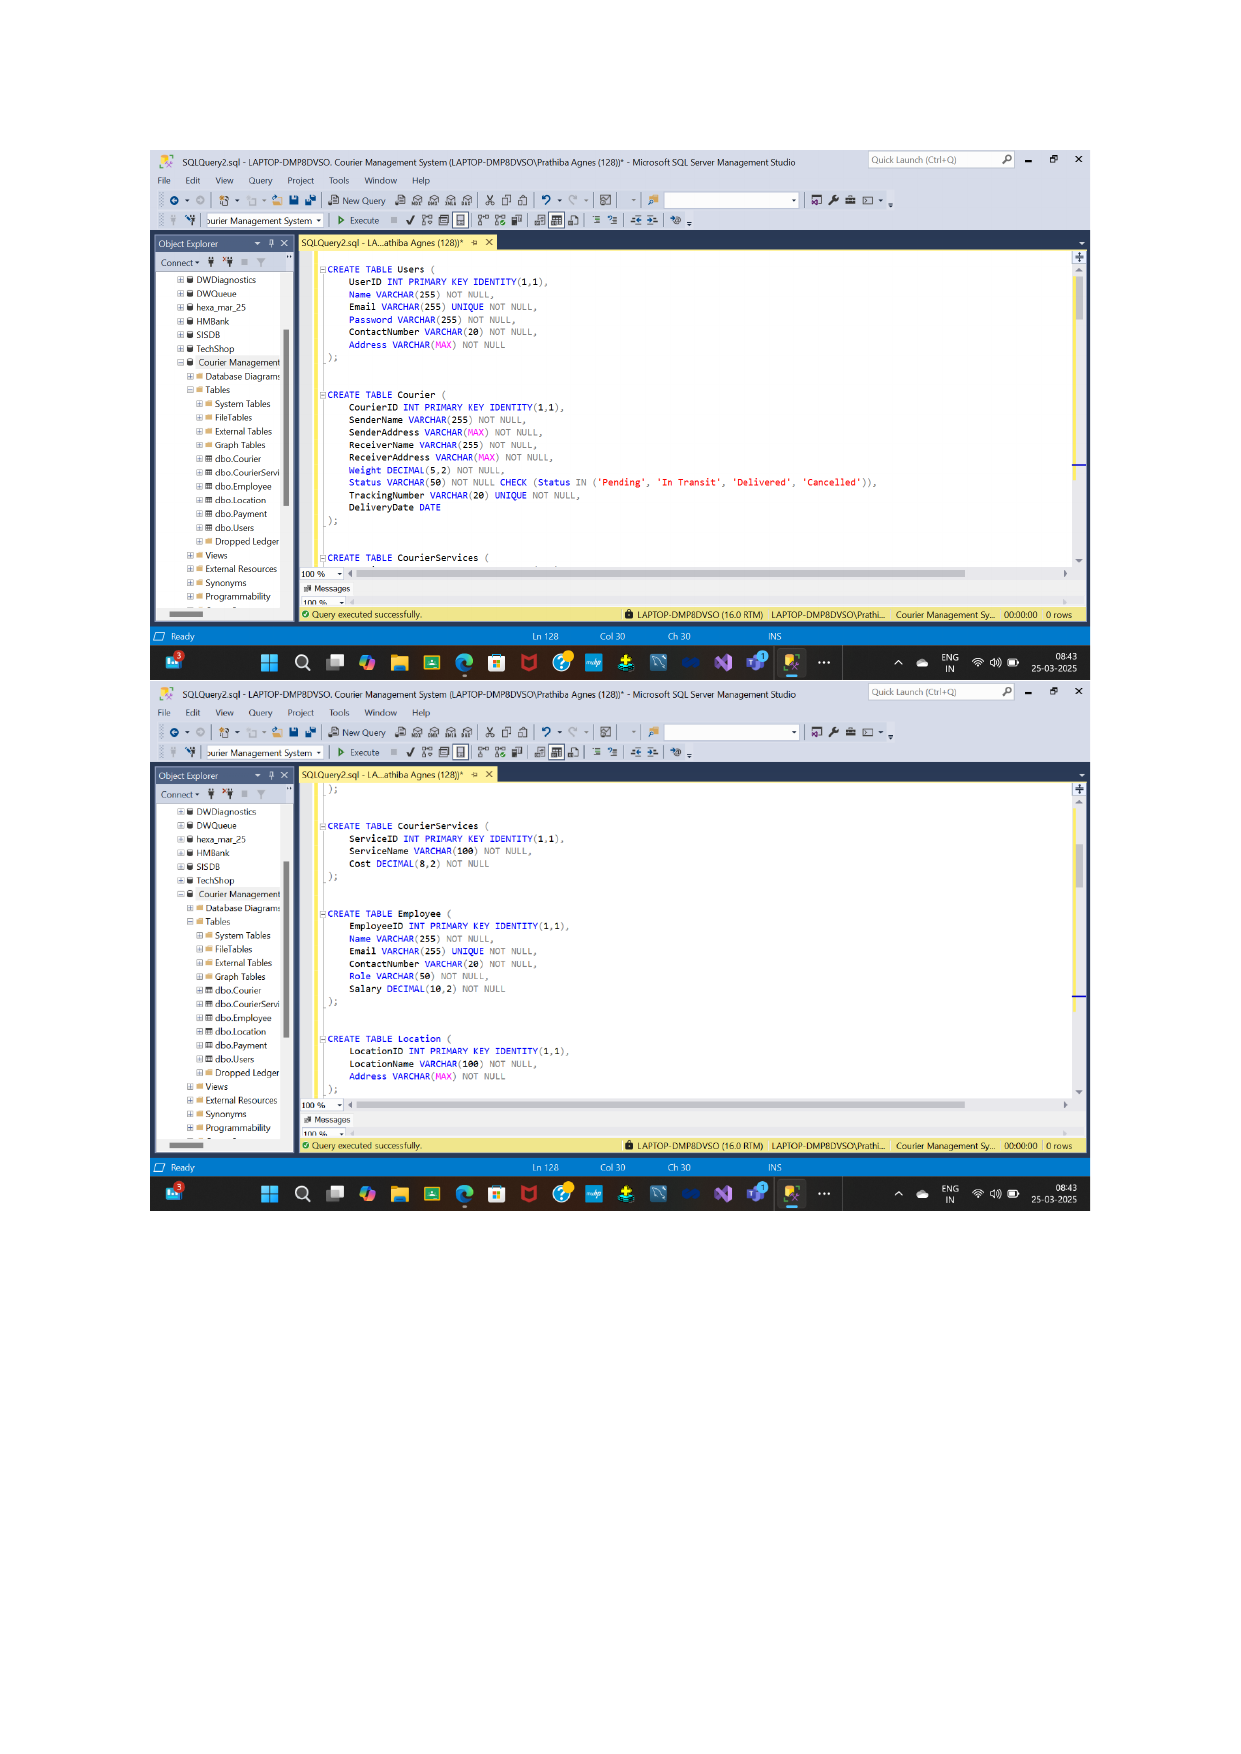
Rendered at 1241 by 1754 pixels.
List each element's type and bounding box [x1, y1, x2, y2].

picture [150, 150, 1091, 680]
picture [150, 681, 1091, 1211]
